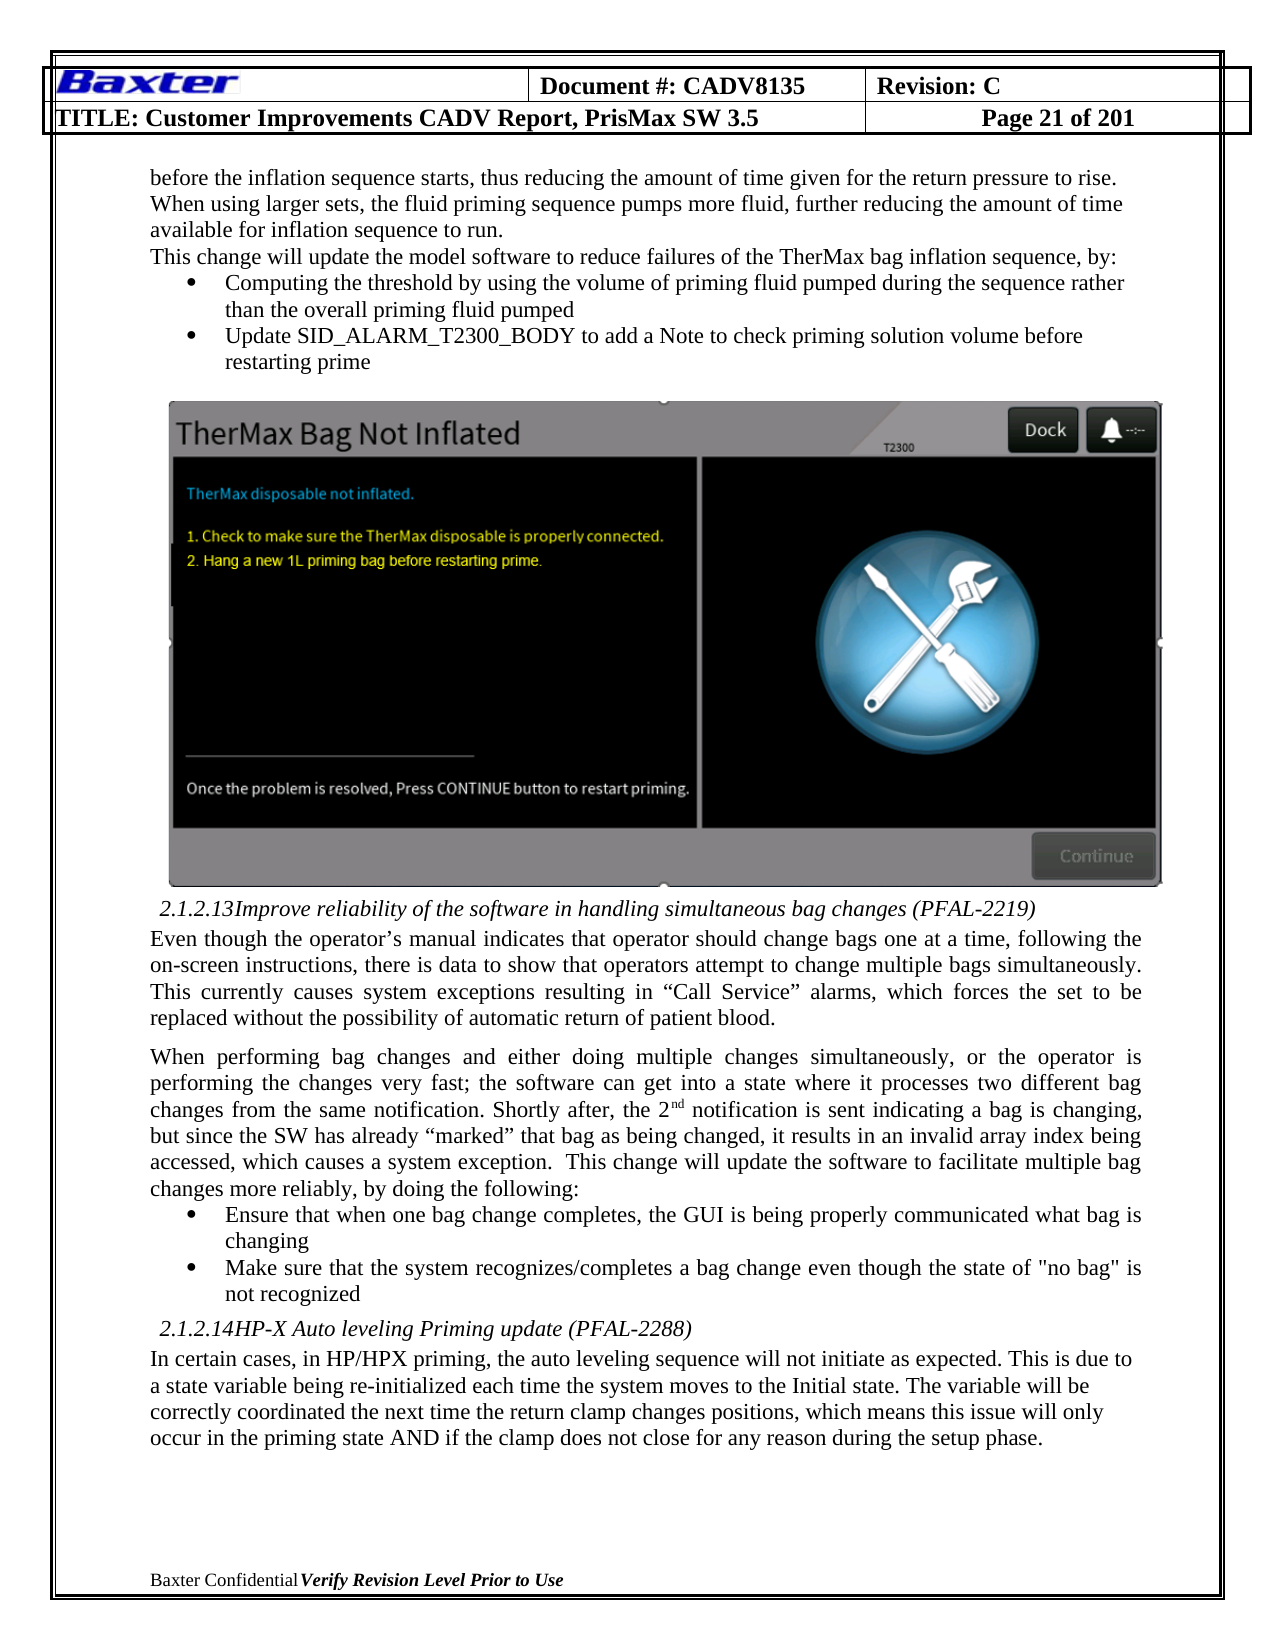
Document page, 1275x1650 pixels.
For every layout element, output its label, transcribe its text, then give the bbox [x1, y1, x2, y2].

text Even though the operator’s manual indicates that operator should change bags one at a time, following the on-screen instructions, there is data to show that operators attempt to change multiple bags simultaneously. This currently causes system exceptions resulting in “Call Service” alarms, which forces the set to be replaced without the possibility of automatic return of patient blood. [150, 925, 1144, 1031]
subtitle Improve reliability of the software in handling simultaneous bag changes (PFAL-2219) [159, 894, 1144, 921]
text In certain cases, in HP/HPX priming, the auto leveling sequence will not initiate as expected. This is due to a state variable being re-initialized each time the system moves to the Initial state. The variable will be correctly coordinated the next time the return clamp changes positions, which means this issue will only occur in the priming state AND if the clamp does not close for any reason during the setup phase. [150, 1345, 1144, 1451]
picture [168, 401, 1163, 887]
list Ensure that when one bag change completes, the GUI is being properly communicated what bag is changing [187, 1201, 1144, 1254]
picture [56, 70, 242, 96]
text This change will update the model software to reduce failures of the TherMax bag inflation sequence, by: [150, 243, 1144, 269]
subtitle HP-X Auto leveling Priming update (PFAL-2288) [159, 1315, 1144, 1341]
list Computing the threshold by using the volume of priming fluid pumped during the sequence rather than the overall priming fluid pumped [187, 269, 1144, 322]
list Update SID_ALARM_T2300_BODY to add a Note to check priming solution volume before restarting prime [187, 322, 1144, 375]
list Make sure that the system recognizes/completes a bag change even though the state of "no bag" is not recognized [187, 1254, 1144, 1307]
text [150, 164, 1144, 243]
text When performing bag changes and either doing multiple changes simultaneously, or the operator is performing the changes very fast; the software can get into a state where it processes two different bag changes from the same notification. Shortly after, the 2nd notification is sent indicating a bag is changing, but since the SW has already “marked” that bag as being changed, it results in an invalid array index being accessed, which causes a system exception. This change will update the software to facilitate multiple bag changes more reliably, by doing the following: [150, 1043, 1144, 1201]
